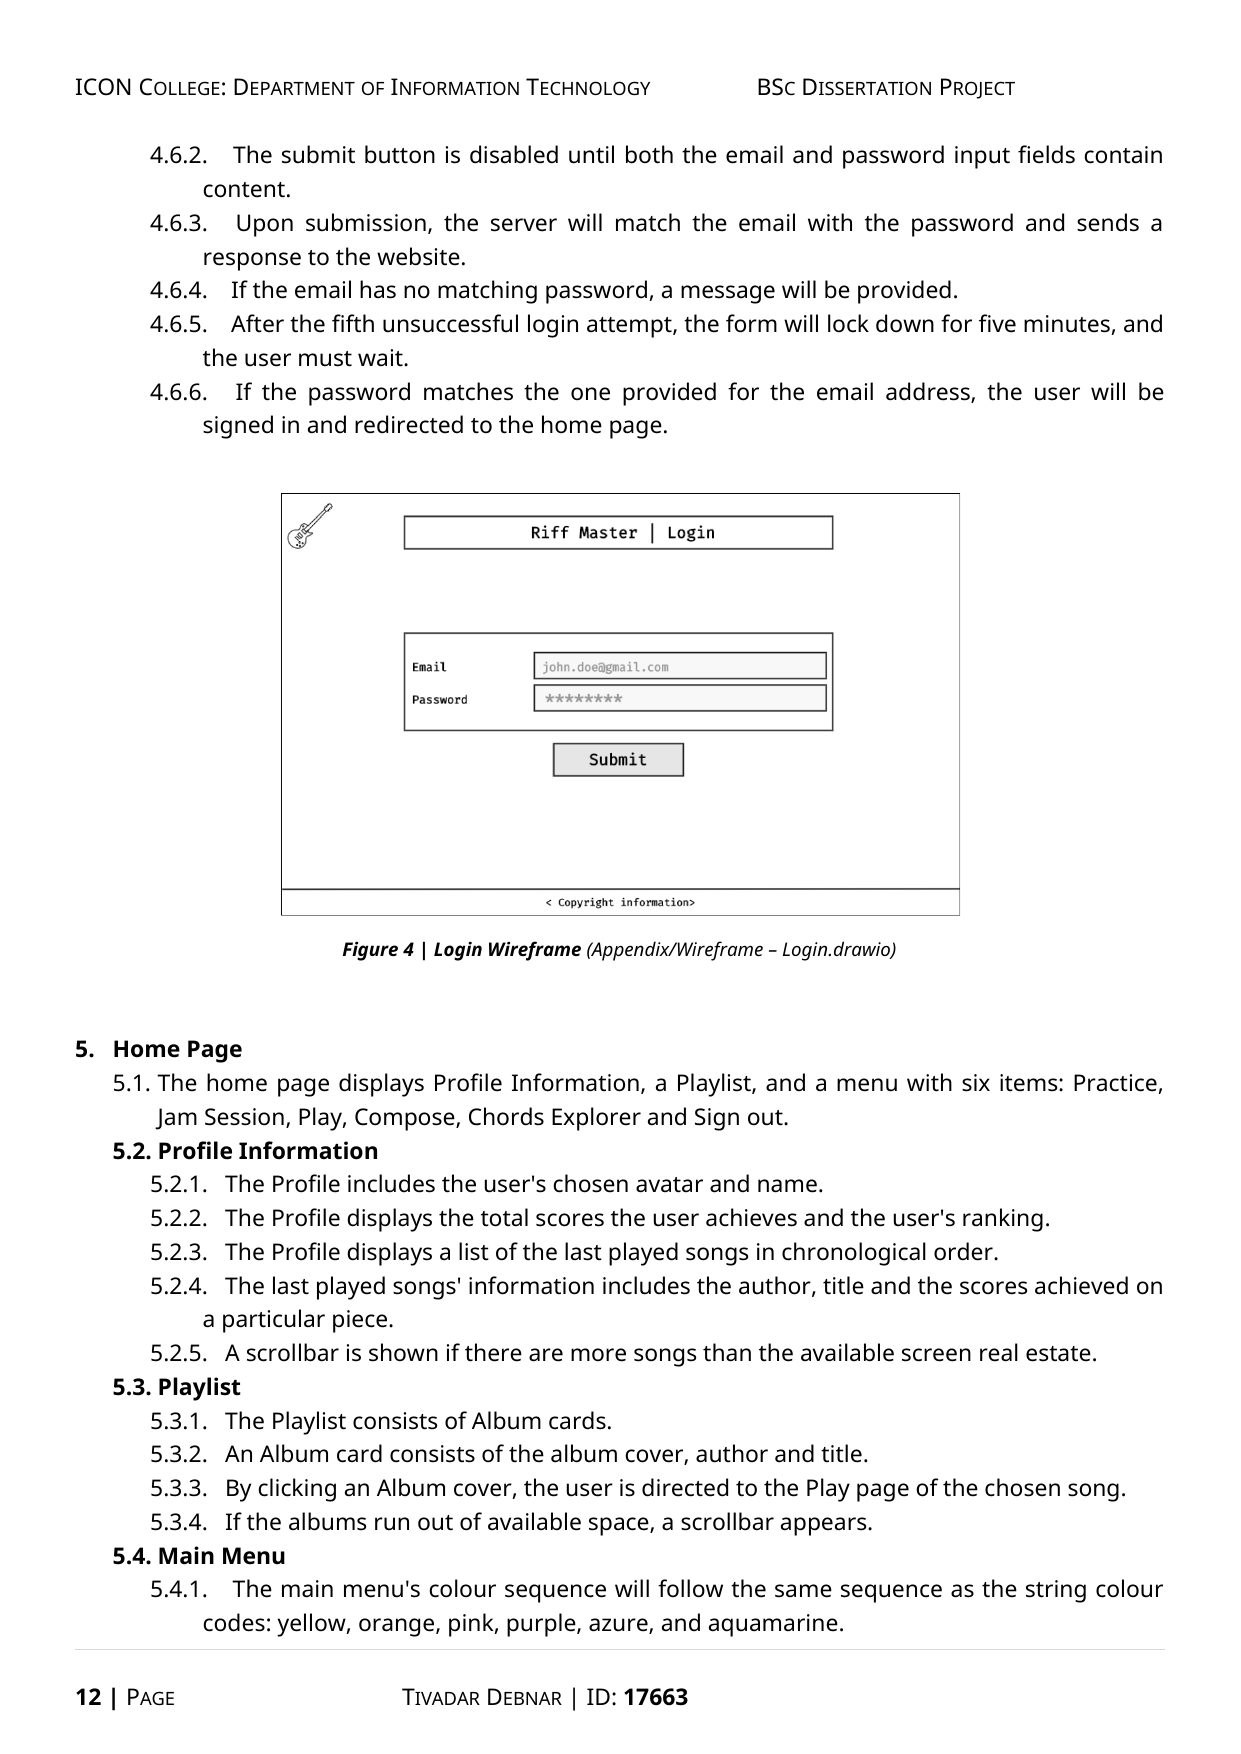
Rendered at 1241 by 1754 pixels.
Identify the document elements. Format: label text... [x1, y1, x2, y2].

list The Profile displays the total scores the user achieves and the user's ranking. [150, 1202, 1165, 1233]
list The home page displays Profile Information, a Playlist, and a menu with six items: Practice, Jam Session, Play, Compose, Chords Explorer and Sign out. [112, 1067, 1165, 1132]
list The Profile includes the user's chosen avatar and name. [150, 1168, 1165, 1200]
list If the email has no matching password, a message will be provided. [150, 274, 1165, 306]
list Main Menu [112, 1540, 1165, 1571]
list The submit button is disabled until both the email and password input fields contain content. [150, 139, 1165, 204]
list The Playlist consists of Album cards. [150, 1405, 1165, 1436]
list By clicking an Album cover, the user is directed to the Play page of the chosen song. [150, 1472, 1165, 1503]
list The Profile displays a list of the last played songs in chronological order. [150, 1236, 1165, 1267]
list Playlist [112, 1371, 1165, 1402]
list An Album card consists of the album cover, author and title. [150, 1438, 1165, 1470]
list Home Page [75, 1033, 1165, 1065]
picture [280, 493, 961, 916]
list If the password matches the one provided for the email address, the user will be signed in and redirected to the home page. [150, 376, 1165, 441]
list If the albums run out of available space, a scrollbar appears. [150, 1506, 1165, 1537]
list Profile Information [112, 1135, 1165, 1166]
list Upon submission, the server will match the email with the password and sends a response to the website. [150, 207, 1165, 272]
list The main menu's colour sequence will follow the same sequence as the string colour codes: yellow, orange, pink, purple, azure, and aquamarine. [150, 1573, 1165, 1638]
list After the fifth unsuccessful login attempt, the form will lock down for five minutes, and the user must wait. [150, 308, 1165, 373]
list The last played songs' information includes the author, title and the scores achieved on a particular piece. [150, 1270, 1165, 1335]
list A scrollbar is shown if there are more songs than the available screen real estate. [150, 1337, 1165, 1368]
